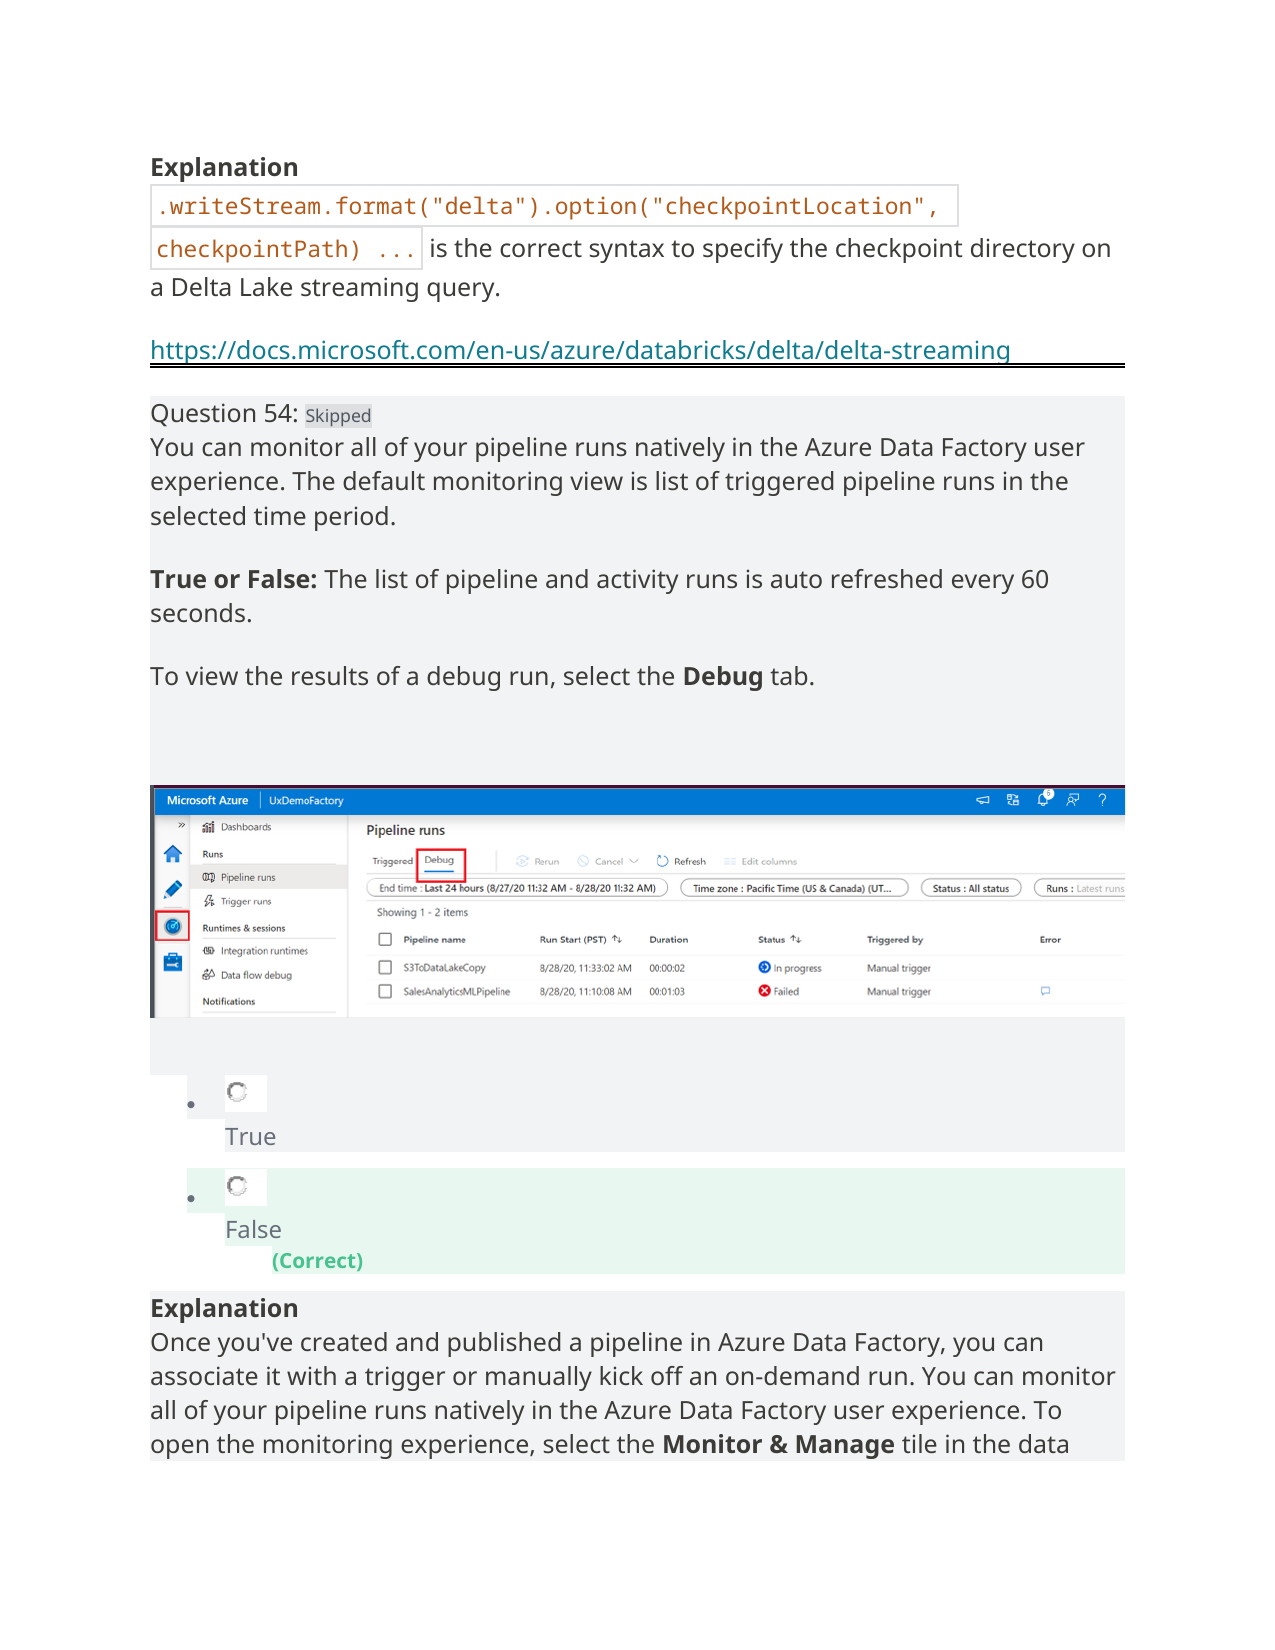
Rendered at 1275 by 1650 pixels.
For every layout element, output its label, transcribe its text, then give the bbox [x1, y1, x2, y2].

text (Correct) [272, 1246, 1125, 1274]
text Explanation [150, 1291, 1125, 1325]
text False [225, 1213, 1125, 1246]
text Question 54: Skipped [150, 396, 1125, 430]
text .writeStream.format("delta").option("checkpointLocation", checkpointPath) ... is the correct syntax to specify the checkpoint directory on a Delta Lake streaming query. [150, 184, 1125, 303]
text Explanation [150, 150, 1125, 184]
text True [225, 1119, 1125, 1152]
text You can monitor all of your pipeline runs natively in the Azure Data Factory user experience. The default monitoring view is list of triggered pipeline runs in the selected time period. [150, 430, 1125, 532]
list ​ [187, 1075, 1125, 1119]
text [150, 1325, 1125, 1461]
text https://docs.microsoft.com/en-us/azure/databricks/delta/delta-streaming [150, 333, 1125, 363]
list ​ [187, 1168, 1125, 1213]
text True or False: The list of pipeline and activity runs is auto refreshed every 60 seconds. [150, 561, 1125, 629]
text To view the results of a debug run, select the Debug tab. [150, 659, 1125, 693]
picture [150, 785, 1125, 1018]
